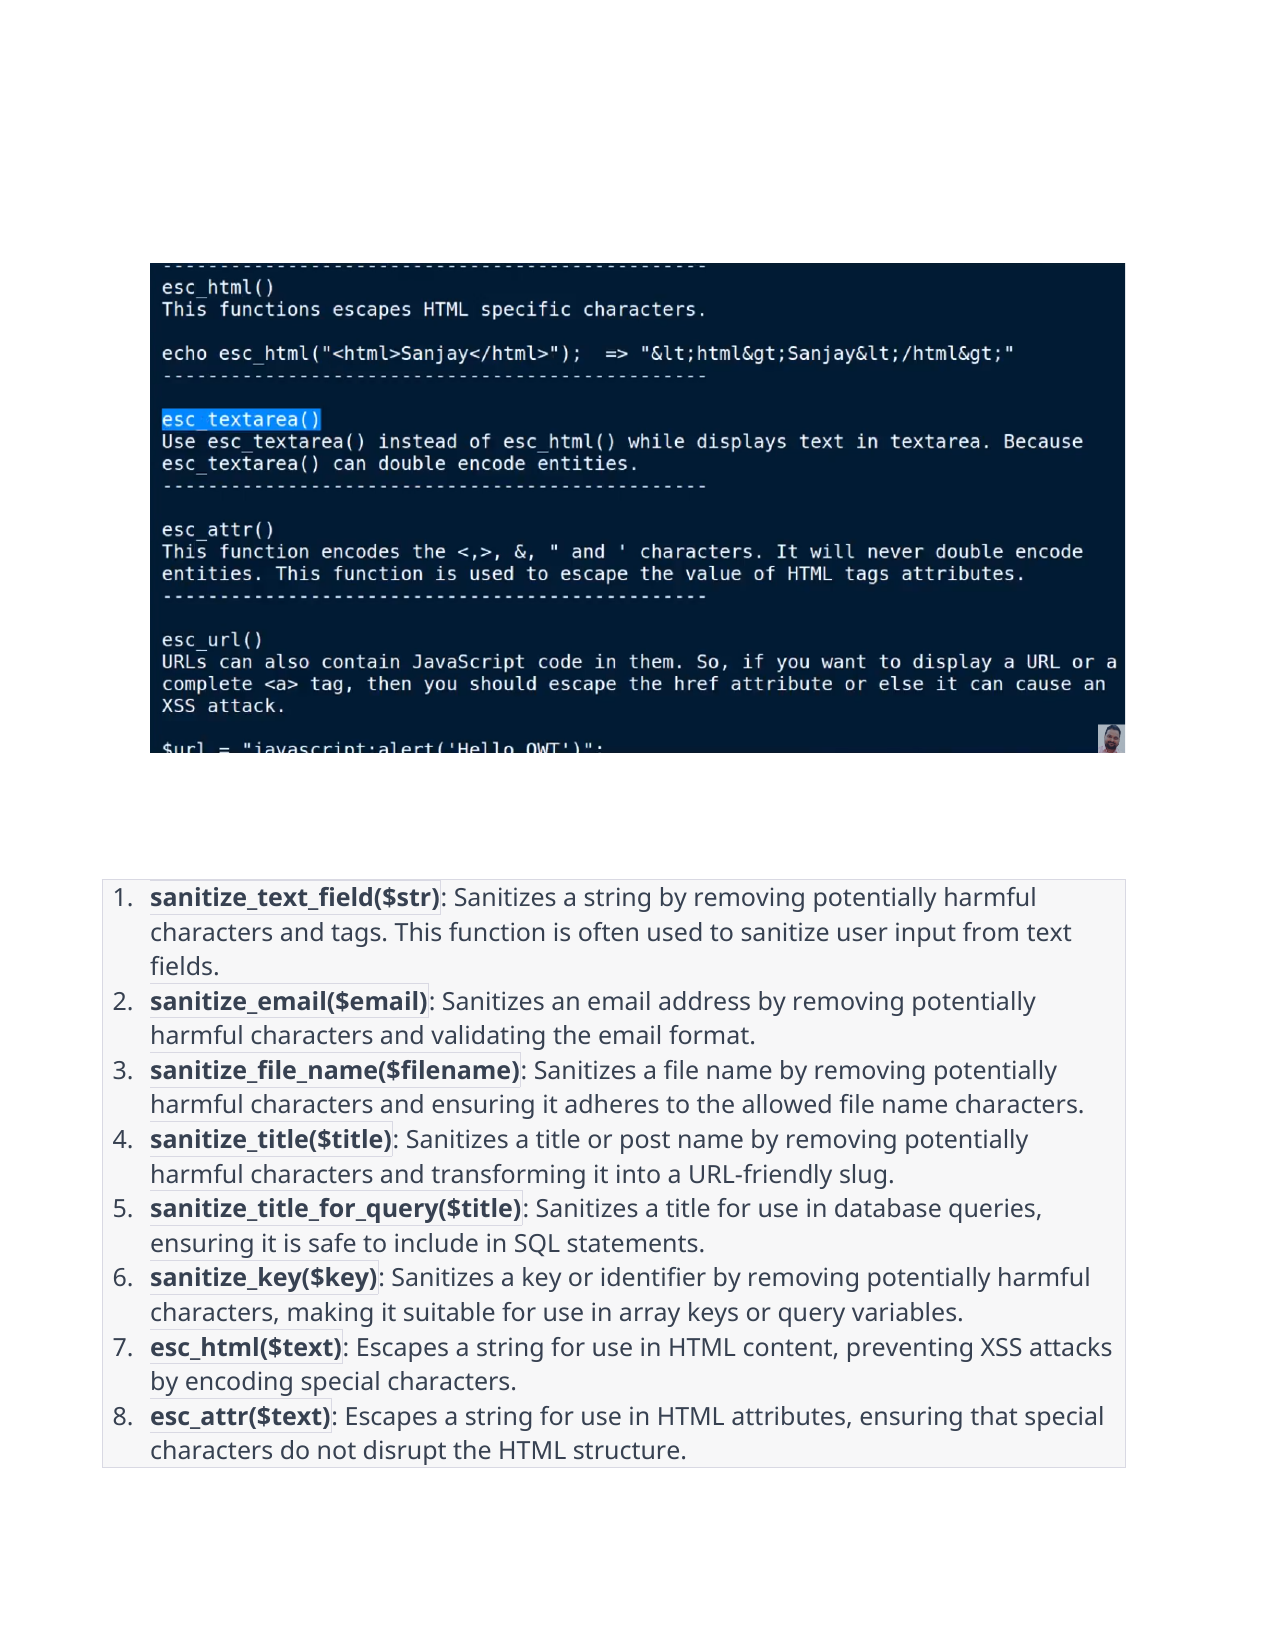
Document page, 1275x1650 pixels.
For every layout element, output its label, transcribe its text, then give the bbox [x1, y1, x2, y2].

list sanitize_text_field($str): Sanitizes a string by removing potentially harmful characters and tags. This function is often used to sanitize user input from text fields. [103, 880, 1125, 982]
list sanitize_key($key): Sanitizes a key or identifier by removing potentially harmful characters, making it suitable for use in array keys or query variables. [103, 1259, 1125, 1328]
list sanitize_file_name($filename): Sanitizes a file name by removing potentially harmful characters and ensuring it adheres to the allowed file name characters. [103, 1051, 1125, 1121]
list esc_attr($text): Escapes a string for use in HTML attributes, ensuring that special characters do not disrupt the HTML structure. [103, 1397, 1125, 1467]
picture [150, 263, 1125, 753]
list esc_html($text): Escapes a string for use in HTML content, preventing XSS attacks by encoding special characters. [103, 1328, 1125, 1397]
list sanitize_email($email): Sanitizes an email address by removing potentially harmful characters and validating the email format. [103, 982, 1125, 1051]
list sanitize_title($title): Sanitizes a title or post name by removing potentially harmful characters and transforming it into a URL-friendly slug. [103, 1121, 1125, 1190]
list sanitize_title_for_query($title): Sanitizes a title for use in database queries, ensuring it is safe to include in SQL statements. [103, 1190, 1125, 1259]
